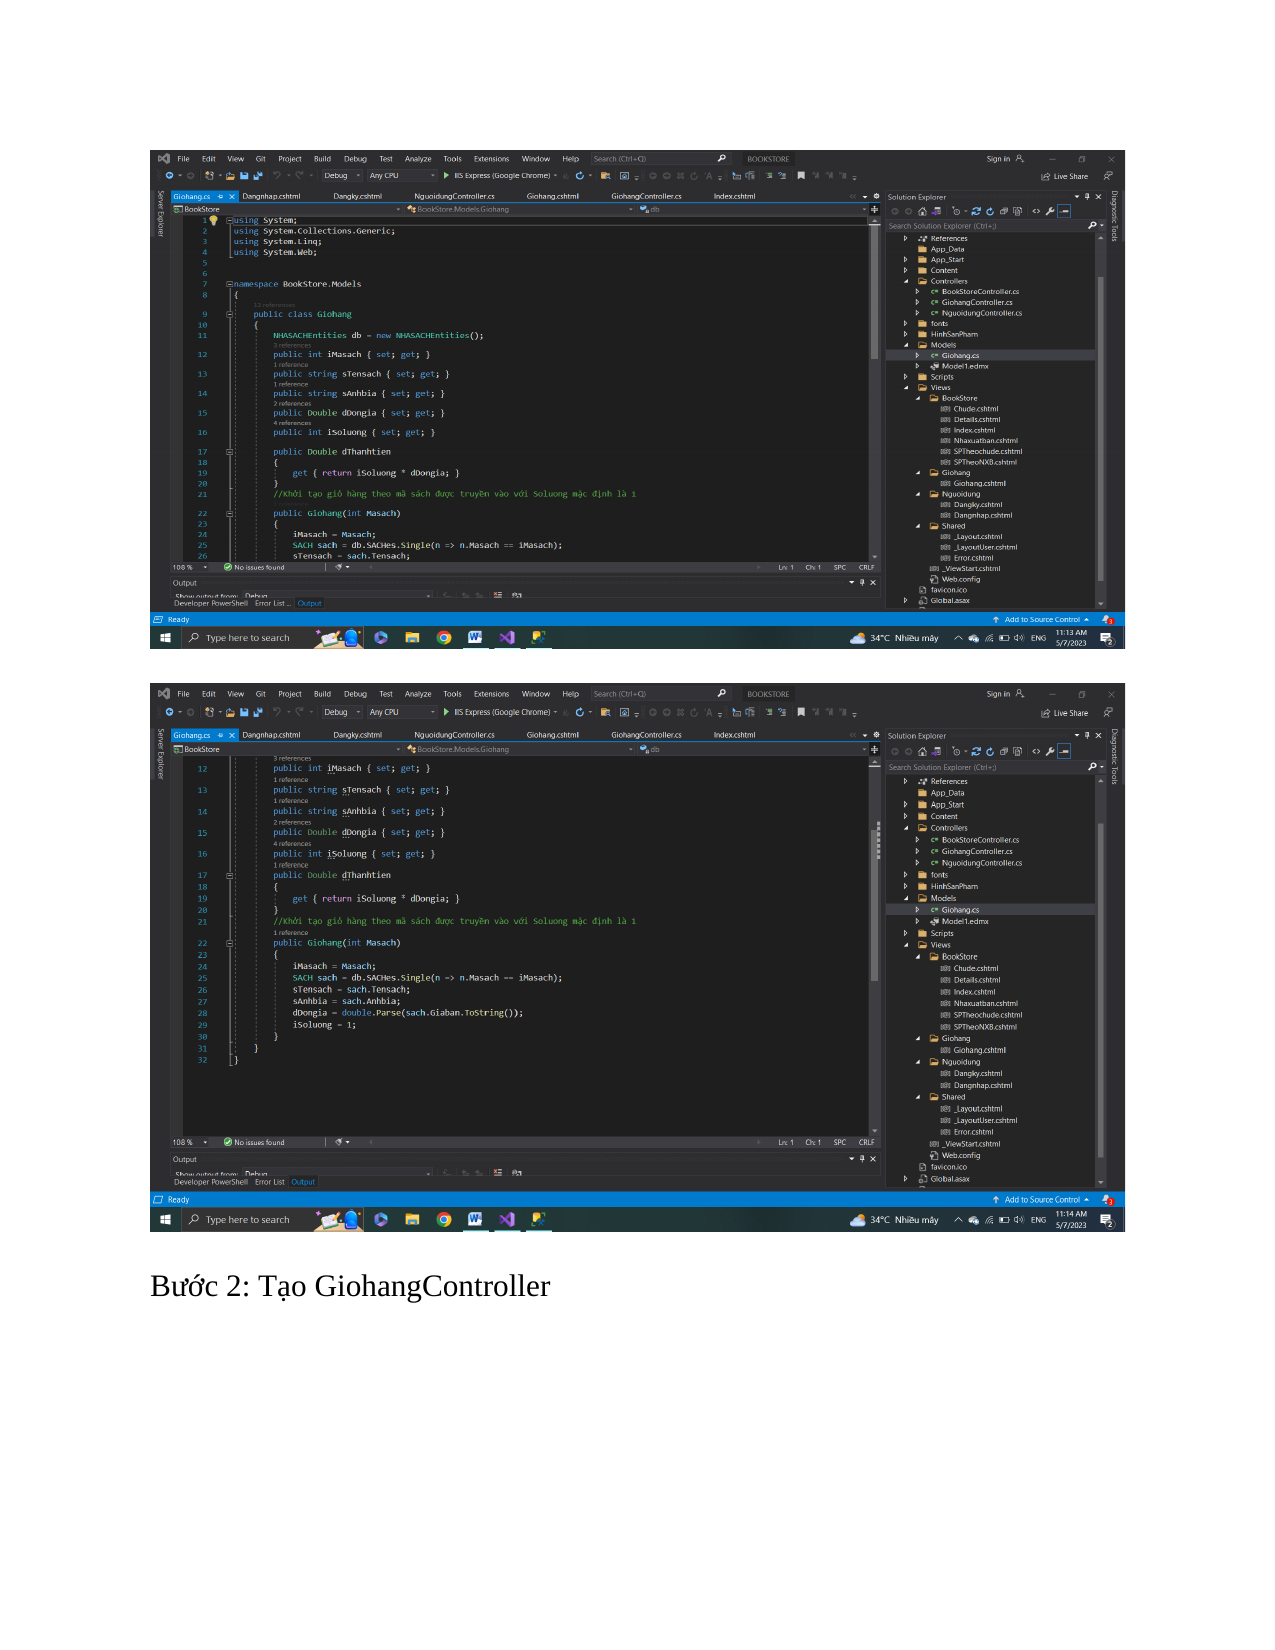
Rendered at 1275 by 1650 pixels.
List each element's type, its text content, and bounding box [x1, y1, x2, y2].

picture [150, 150, 1125, 649]
picture [150, 683, 1125, 1232]
text Bước 2: Tạo GiohangController [150, 1267, 1125, 1303]
